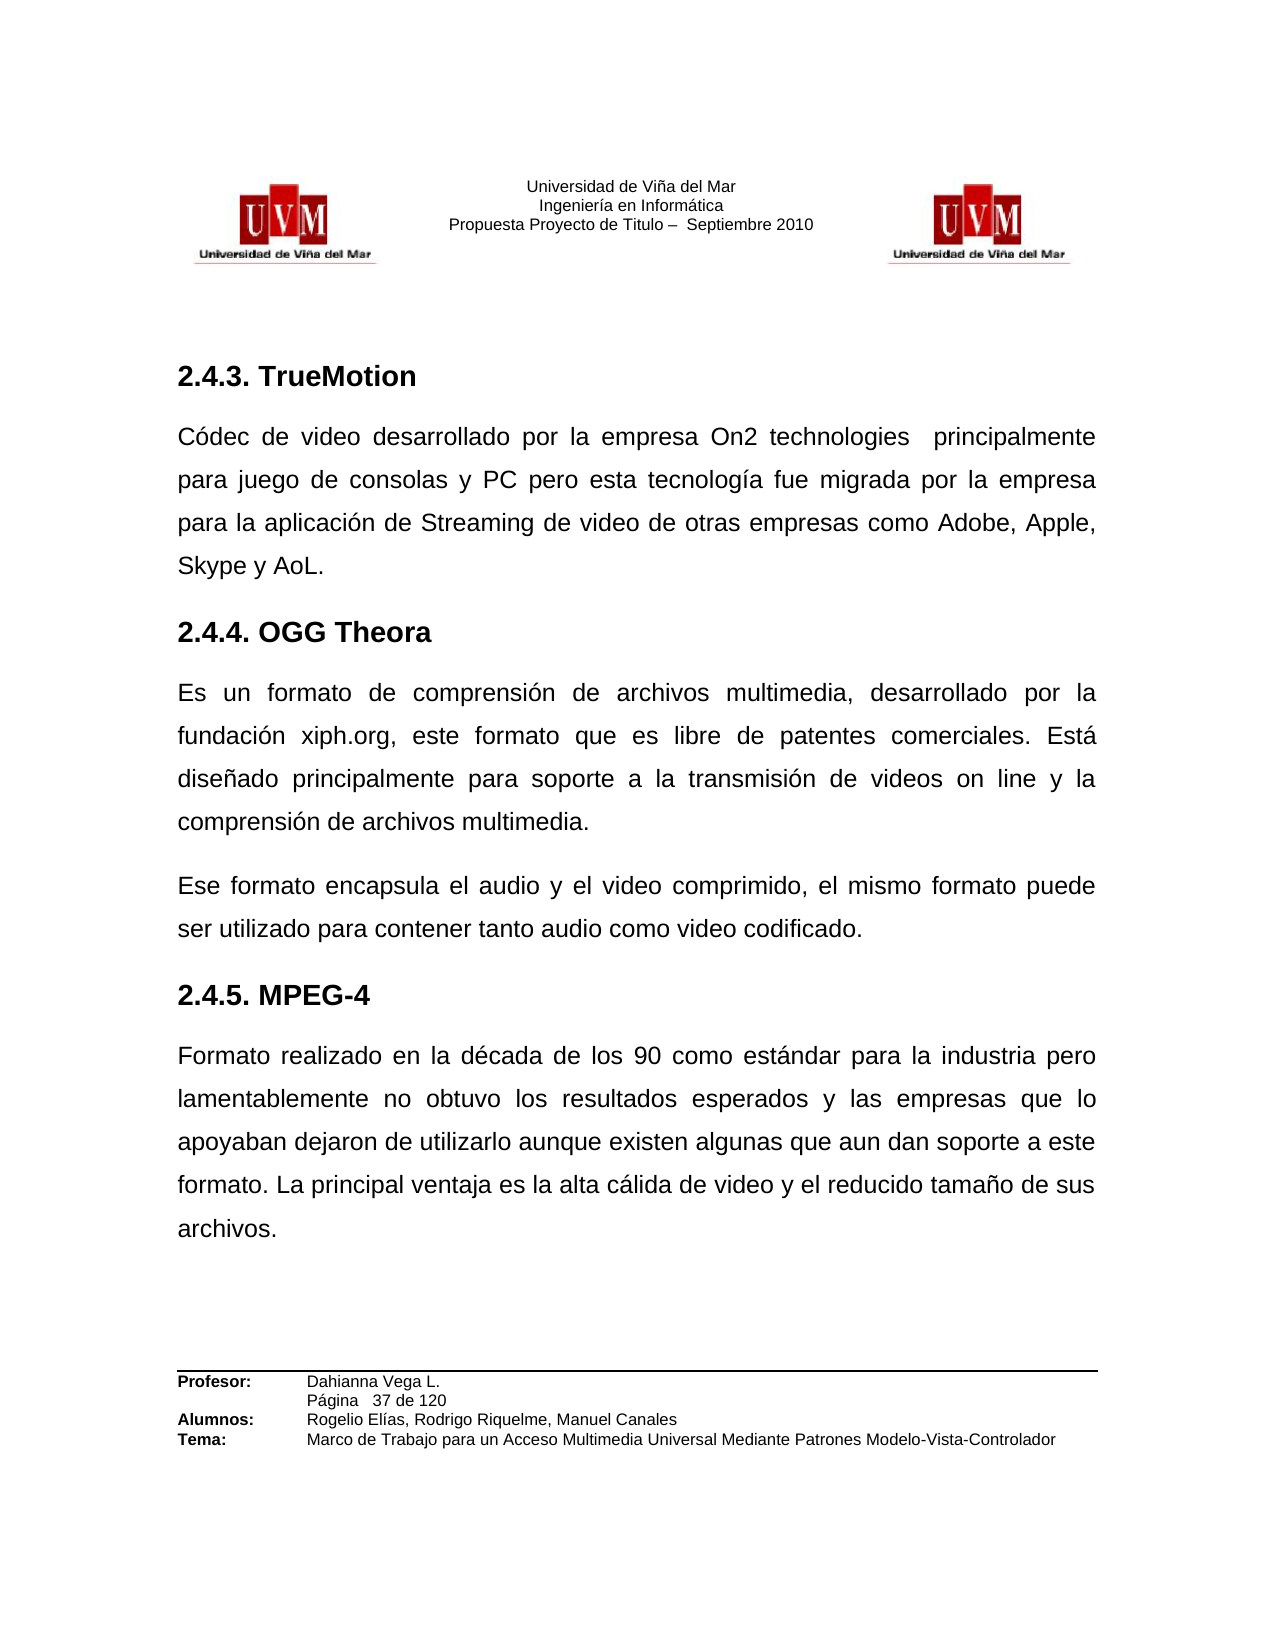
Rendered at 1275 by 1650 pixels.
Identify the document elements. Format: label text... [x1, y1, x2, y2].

text Formato realizado en la década de los 90 como estándar para la industria pero lamentablemente no obtuvo los resultados esperados y las empresas que lo apoyaban dejaron de utilizarlo aunque existen algunas que aun dan soporte a este formato. La principal ventaja es la alta cálida de video y el reducido tamaño de sus archivos. [177, 1041, 1098, 1242]
subtitle 2.4.3. TrueMotion [177, 359, 1098, 392]
text Ese formato encapsula el audio y el video comprimido, el mismo formato puede ser utilizado para contener tanto audio como video codificado. [177, 871, 1098, 943]
text Códec de video desarrollado por la empresa On2 technologies principalmente para juego de consolas y PC pero esta tecnología fue migrada por la empresa para la aplicación de Streaming de video de otras empresas como Adobe, Apple, Skype y AoL. [177, 422, 1098, 580]
picture [177, 176, 390, 267]
text Es un formato de comprensión de archivos multimedia, desarrollado por la fundación xiph.org, este formato que es libre de patentes comerciales. Está diseñado principalmente para soporte a la transmisión de videos on line y la comprensión de archivos multimedia. [177, 678, 1098, 836]
picture [871, 176, 1084, 267]
subtitle 2.4.4. OGG Theora [177, 615, 1098, 648]
subtitle 2.4.5. MPEG-4 [177, 978, 1098, 1012]
